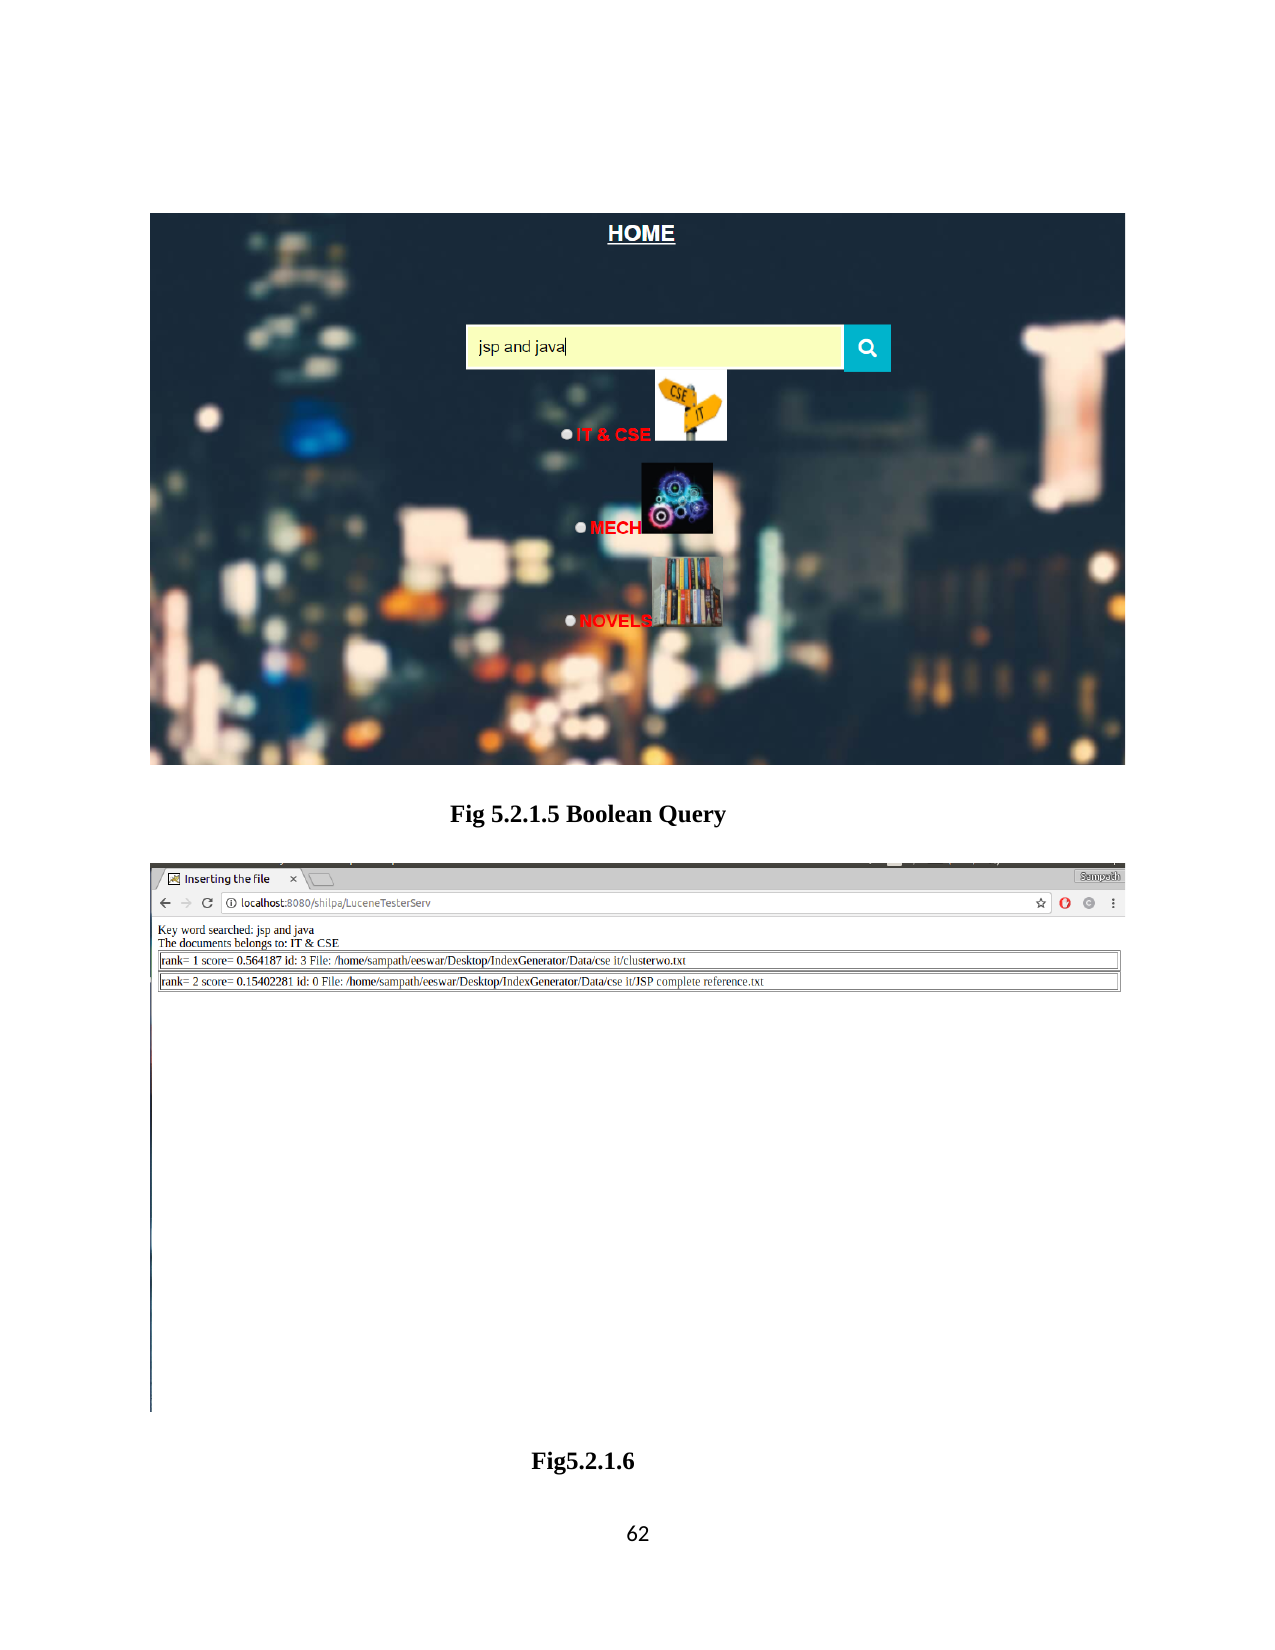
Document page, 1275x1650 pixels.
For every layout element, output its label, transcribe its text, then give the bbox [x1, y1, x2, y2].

text Fig 5.2.1.5 Boolean Query [150, 799, 1125, 828]
picture [150, 863, 1125, 1412]
text Fig5.2.1.6 [150, 1446, 1125, 1475]
picture [150, 213, 1125, 765]
